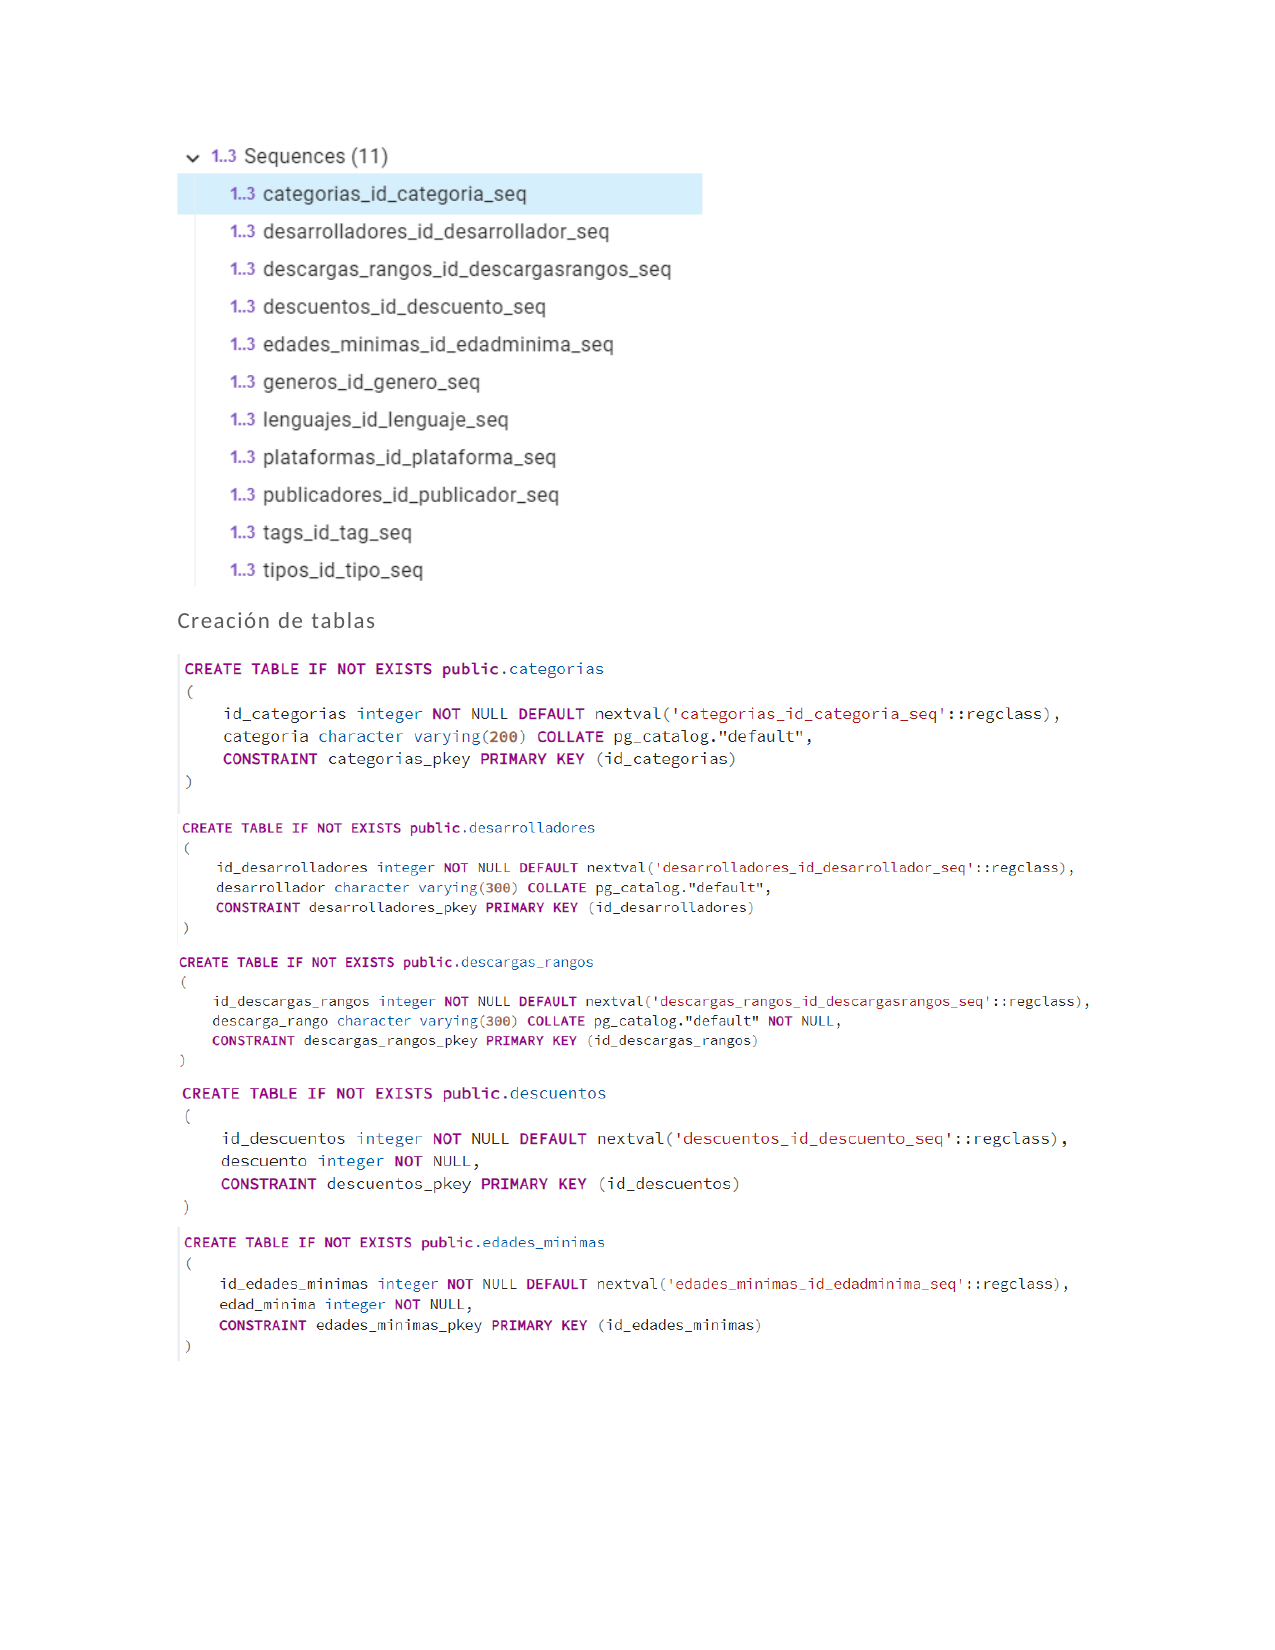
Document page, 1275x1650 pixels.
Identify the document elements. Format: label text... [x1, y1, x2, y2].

picture [177, 817, 1098, 946]
picture [177, 1227, 1098, 1361]
picture [177, 147, 703, 586]
subtitle Creación de tablas [177, 606, 1098, 634]
picture [177, 1079, 1098, 1224]
picture [177, 949, 1098, 1076]
picture [177, 654, 1098, 814]
